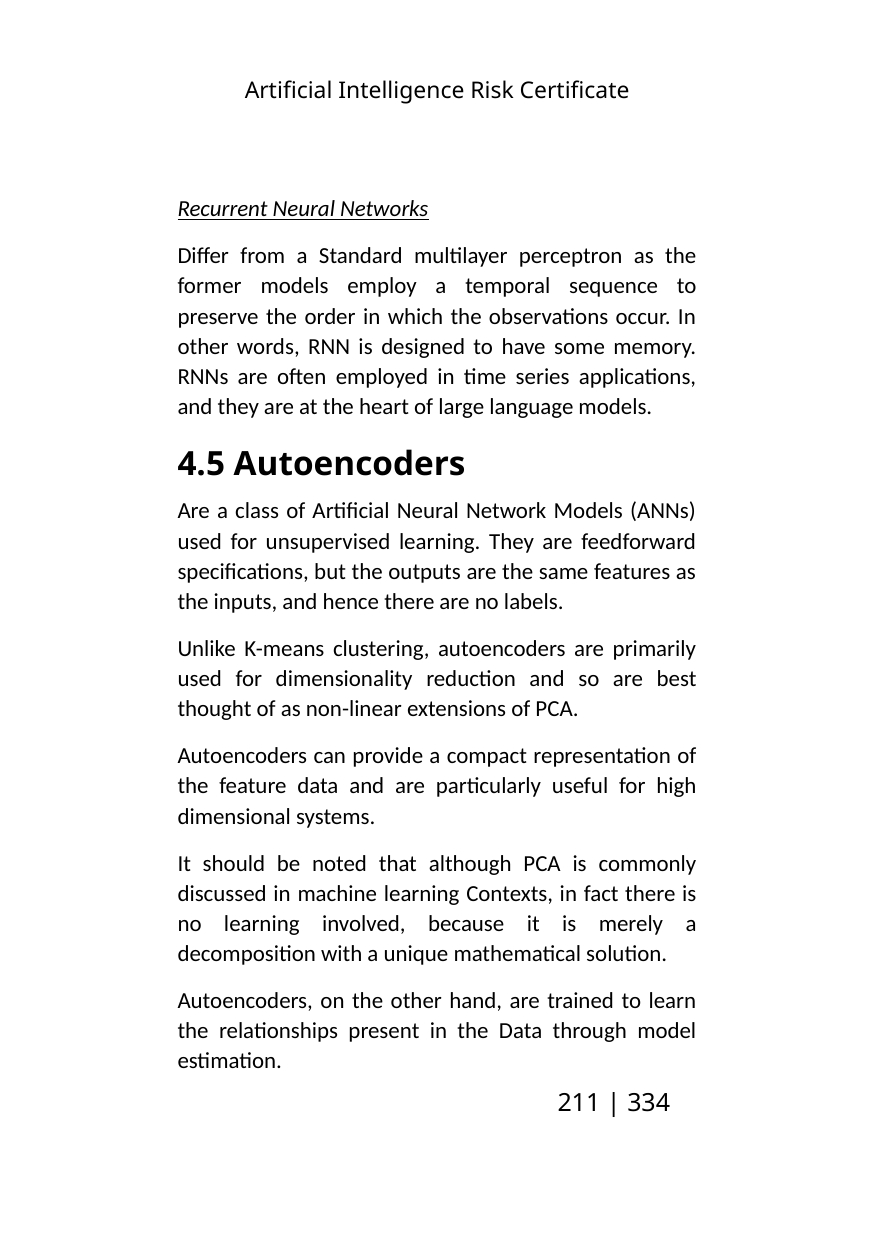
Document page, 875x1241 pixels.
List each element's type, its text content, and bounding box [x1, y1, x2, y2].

text Differ from a Standard multilayer perceptron as the former models employ a temporal sequence to preserve the order in which the observations occur. In other words, RNN is designed to have some memory. RNNs are often employed in time series applications, and they are at the heart of large language models. [177, 241, 697, 420]
text Unlike K-means clustering, autoencoders are primarily used for dimensionality reduction and so are best thought of as non-linear extensions of PCA. [177, 634, 697, 722]
subtitle 4.5 Autoencoders [177, 439, 697, 485]
text Recurrent Neural Networks [177, 194, 697, 222]
text Autoencoders, on the other hand, are trained to learn the relationships present in the Data through model estimation. [177, 986, 697, 1074]
text Autoencoders can provide a compact representation of the feature data and are particularly useful for high dimensional systems. [177, 741, 697, 830]
text It should be noted that although PCA is commonly discussed in machine learning Contexts, in fact there is no learning involved, because it is merely a decomposition with a unique mathematical solution. [177, 849, 697, 967]
text Are a class of Artificial Neural Network Models (ANNs) used for unsupervised learning. They are feedforward specifications, but the outputs are the same features as the inputs, and hence there are no labels. [177, 497, 697, 615]
